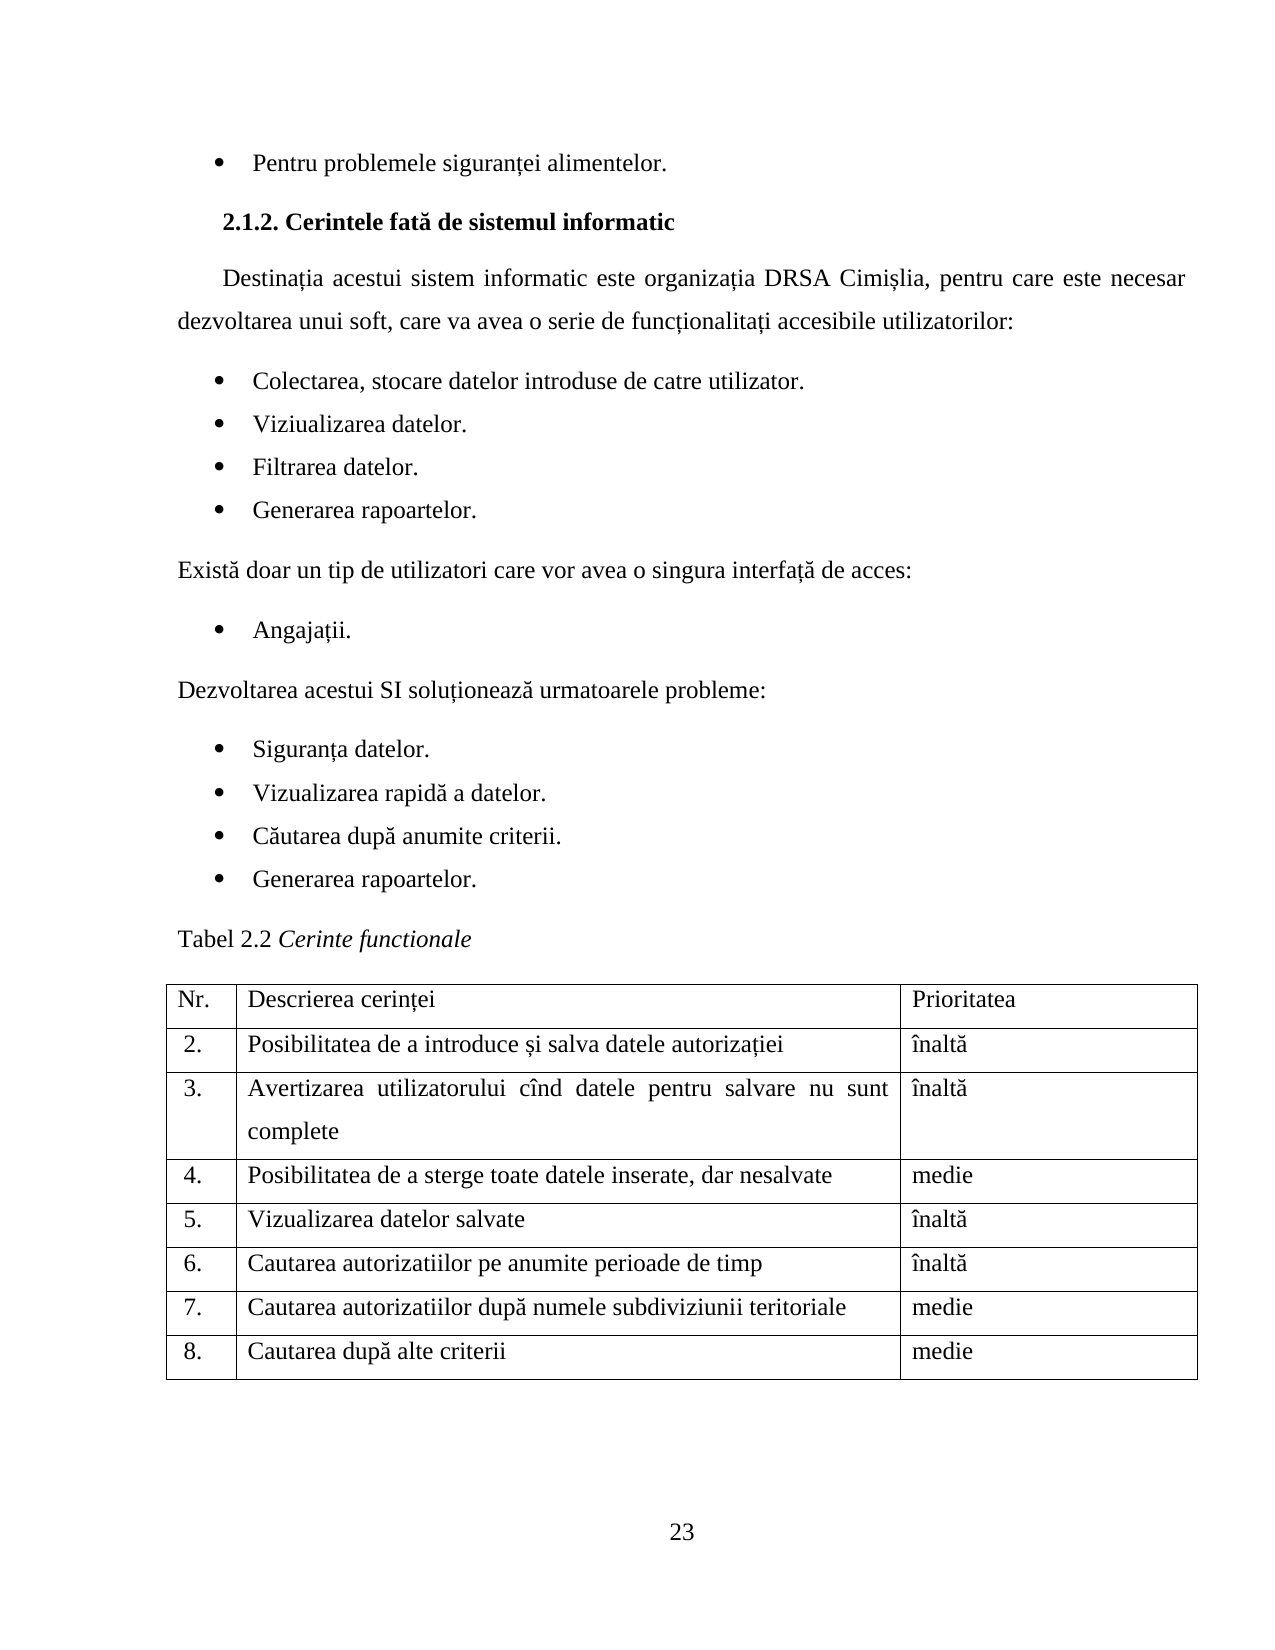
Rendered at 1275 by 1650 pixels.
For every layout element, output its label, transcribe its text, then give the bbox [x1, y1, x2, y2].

table_cell [167, 1292, 236, 1335]
table_header Descrierea cerinței [237, 985, 900, 1028]
table_cell [167, 1029, 236, 1072]
list Pentru problemele siguranței alimentelor. [215, 148, 1186, 176]
list Colectarea, stocare datelor introduse de catre utilizator. [215, 366, 1186, 395]
table_cell medie [901, 1292, 1197, 1335]
list Căutarea după anumite criterii. [215, 821, 1186, 849]
text Există doar un tip de utilizatori care vor avea o singura interfață de acces: [177, 555, 1186, 584]
table_cell înaltă [901, 1029, 1197, 1072]
table_header Nr. [167, 985, 236, 1028]
subtitle 2.1.2. Cerintele fată de sistemul informatic [177, 207, 1186, 236]
table_cell Cautarea după alte criterii [237, 1336, 900, 1379]
table_cell înaltă [901, 1204, 1197, 1247]
table_cell [167, 1336, 236, 1379]
table_cell medie [901, 1336, 1197, 1379]
table_cell înaltă [901, 1248, 1197, 1291]
table_cell Cautarea autorizatiilor pe anumite perioade de timp [237, 1248, 900, 1291]
list Vizualizarea rapidă a datelor. [215, 778, 1186, 806]
text Dezvoltarea acestui SI soluționează urmatoarele probleme: [177, 675, 1186, 703]
table_cell Posibilitatea de a introduce și salva datele autorizației [237, 1029, 900, 1072]
text Destinația acestui sistem informatic este organizația DRSA Cimișlia, pentru care este necesar dezvoltarea unui soft, care va avea o serie de funcționalitați accesibile utilizatorilor: [177, 263, 1186, 335]
list Generarea rapoartelor. [215, 864, 1186, 893]
list Filtrarea datelor. [215, 452, 1186, 481]
table_cell Cautarea autorizatiilor după numele subdiviziunii teritoriale [237, 1292, 900, 1335]
list Viziualizarea datelor. [215, 409, 1186, 438]
table_cell Vizualizarea datelor salvate [237, 1204, 900, 1247]
table_cell [167, 1248, 236, 1291]
table_cell [167, 1160, 236, 1203]
table_cell [167, 1204, 236, 1247]
table_cell [167, 1073, 236, 1159]
table_cell medie [901, 1160, 1197, 1203]
list Siguranța datelor. [215, 734, 1186, 763]
table_cell înaltă [901, 1073, 1197, 1159]
text Tabel 2.2 Cerinte functionale [177, 924, 1186, 952]
table_cell Avertizarea utilizatorului cînd datele pentru salvare nu sunt complete [237, 1073, 900, 1159]
list Generarea rapoartelor. [215, 495, 1186, 524]
list Angajații. [215, 615, 1186, 644]
table_cell Posibilitatea de a sterge toate datele inserate, dar nesalvate [237, 1160, 900, 1203]
table_header Prioritatea [901, 985, 1197, 1028]
